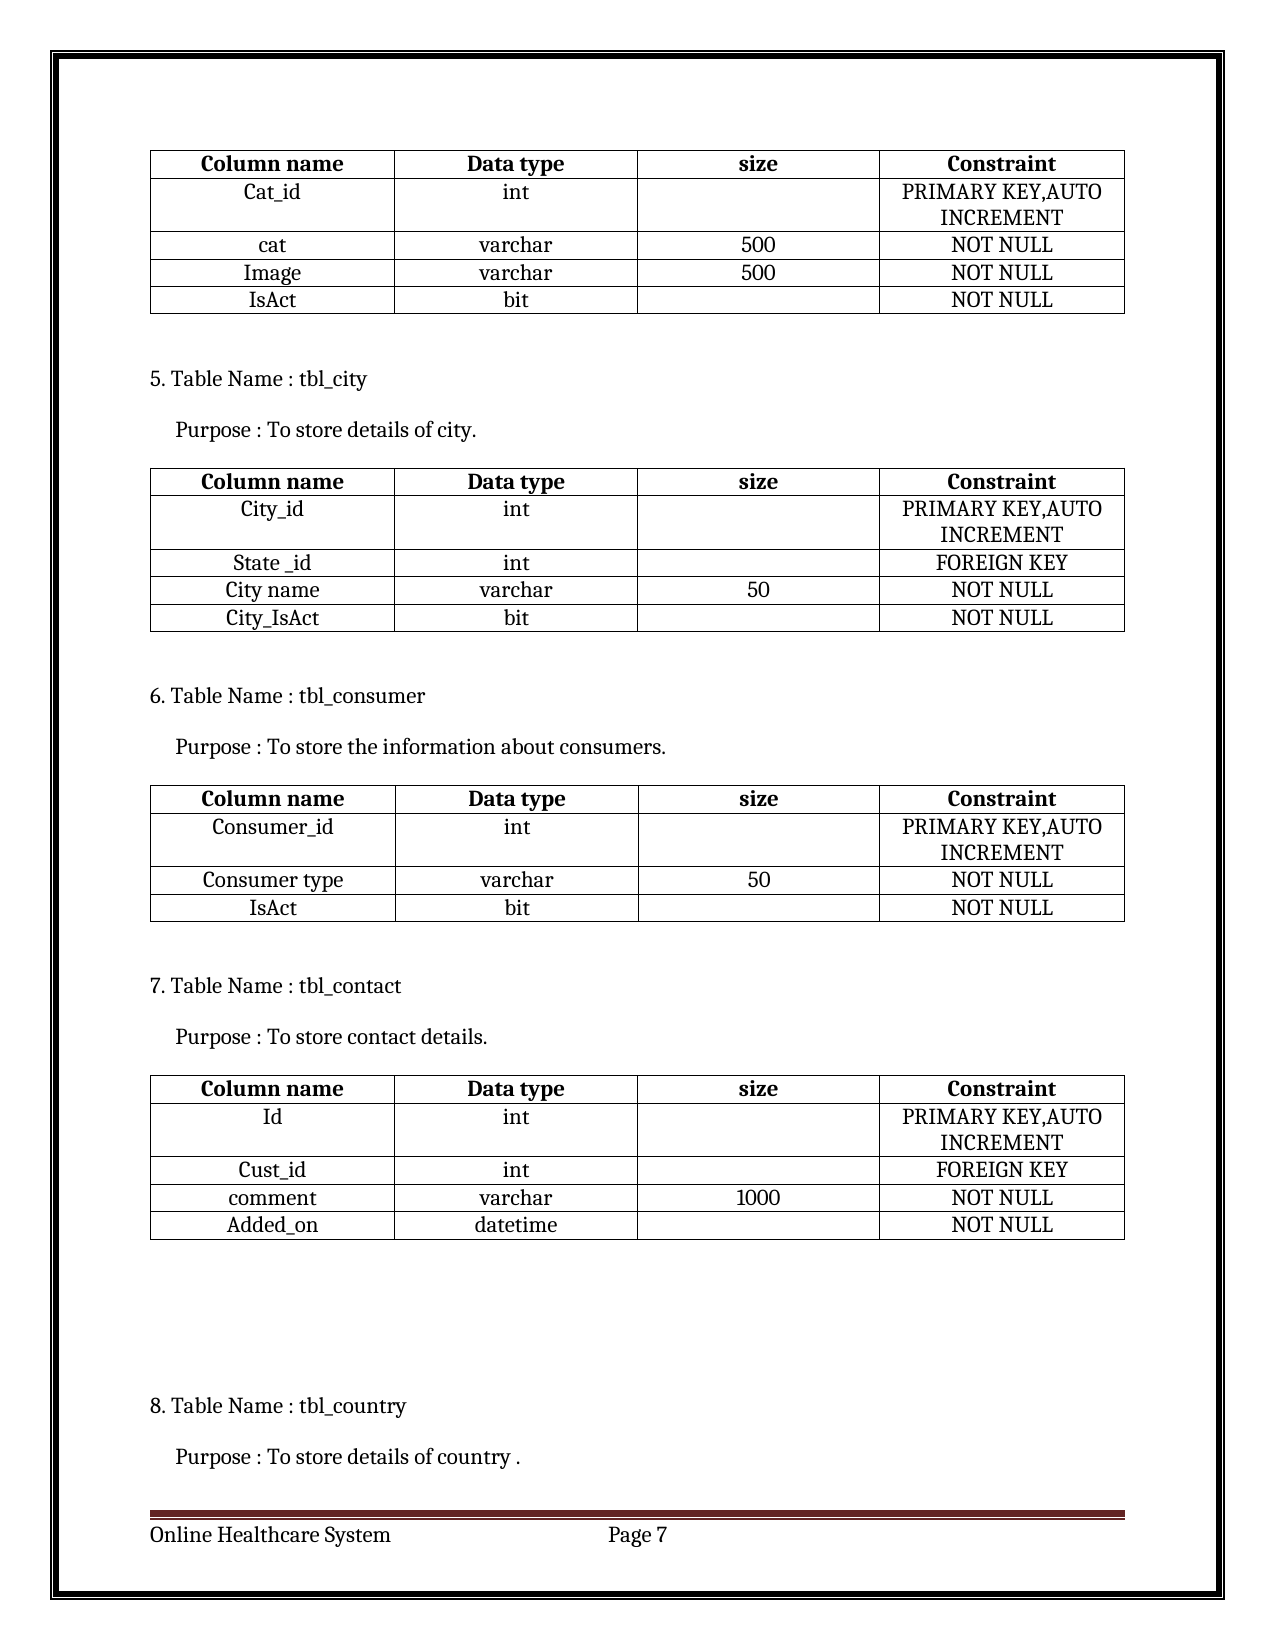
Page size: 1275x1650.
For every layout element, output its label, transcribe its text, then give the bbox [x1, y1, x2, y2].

table_cell FOREIGN KEY [880, 1157, 1124, 1184]
table_cell NOT NULL [880, 1185, 1124, 1211]
table_cell int [395, 550, 637, 576]
table_cell 500 [638, 232, 879, 258]
table_header Data type [395, 469, 637, 495]
table_cell State _id [151, 550, 394, 576]
table_cell City_id [151, 496, 394, 549]
table_cell City_IsAct [151, 605, 394, 631]
text Purpose : To store details of country . [150, 1444, 1125, 1470]
table_header size [639, 786, 879, 812]
table_cell 50 [639, 867, 879, 893]
table_cell NOT NULL [880, 260, 1124, 286]
table_header Constraint [880, 151, 1124, 177]
table_cell 1000 [638, 1185, 879, 1211]
table_header Column name [151, 469, 394, 495]
text 5. Table Name : tbl_city [150, 365, 1125, 392]
table_header Data type [395, 151, 637, 177]
table_cell varchar [395, 1185, 637, 1211]
table_cell Cat_id [151, 179, 394, 231]
table_cell int [395, 179, 637, 231]
table_cell [638, 1212, 879, 1238]
table_cell 50 [638, 577, 879, 603]
table_header Column name [151, 786, 395, 812]
table_cell [638, 179, 879, 231]
table_cell [638, 550, 879, 576]
table_cell [638, 287, 879, 313]
table_cell Added_on [151, 1212, 394, 1238]
text 7. Table Name : tbl_contact [150, 973, 1125, 999]
table_cell varchar [395, 232, 637, 258]
table_cell [639, 814, 879, 866]
table_cell FOREIGN KEY [880, 550, 1124, 576]
table_cell Image [151, 260, 394, 286]
table_header size [638, 469, 879, 495]
table_cell Consumer type [151, 867, 395, 893]
table_header Data type [396, 786, 638, 812]
text Purpose : To store the information about consumers. [150, 734, 1125, 760]
table_cell NOT NULL [880, 867, 1124, 893]
table_cell NOT NULL [880, 232, 1124, 258]
table_cell comment [151, 1185, 394, 1211]
table_cell bit [396, 895, 638, 921]
table_cell PRIMARY KEY,AUTO INCREMENT [880, 814, 1124, 866]
table_cell Id [151, 1104, 394, 1156]
table_cell City name [151, 577, 394, 603]
table_cell int [395, 1104, 637, 1156]
table_cell int [395, 496, 637, 549]
text 8. Table Name : tbl_country [150, 1393, 1125, 1419]
table_cell Cust_id [151, 1157, 394, 1184]
table_cell PRIMARY KEY,AUTO INCREMENT [880, 179, 1124, 231]
table_cell NOT NULL [880, 895, 1124, 921]
table_cell IsAct [151, 287, 394, 313]
table_cell cat [151, 232, 394, 258]
table_cell int [395, 1157, 637, 1184]
table_cell varchar [395, 260, 637, 286]
table_cell IsAct [151, 895, 395, 921]
table_cell [639, 895, 879, 921]
table_cell [638, 605, 879, 631]
table_cell NOT NULL [880, 577, 1124, 603]
table_header Constraint [880, 1076, 1124, 1102]
table_cell PRIMARY KEY,AUTO INCREMENT [880, 1104, 1124, 1156]
table_header Column name [151, 1076, 394, 1102]
table_cell Consumer_id [151, 814, 395, 866]
table_cell varchar [395, 577, 637, 603]
table_cell int [396, 814, 638, 866]
table_header Constraint [880, 469, 1124, 495]
table_cell [638, 496, 879, 549]
table_cell varchar [396, 867, 638, 893]
text Purpose : To store contact details. [150, 1024, 1125, 1050]
table_header size [638, 1076, 879, 1102]
table_cell [638, 1104, 879, 1156]
table_cell bit [395, 605, 637, 631]
table_cell NOT NULL [880, 287, 1124, 313]
text Purpose : To store details of city. [150, 416, 1125, 443]
table_cell PRIMARY KEY,AUTO INCREMENT [880, 496, 1124, 549]
text 6. Table Name : tbl_consumer [150, 683, 1125, 709]
table_cell NOT NULL [880, 605, 1124, 631]
table_cell bit [395, 287, 637, 313]
table_header Data type [395, 1076, 637, 1102]
table_cell 500 [638, 260, 879, 286]
table_header Column name [151, 151, 394, 177]
table_header Constraint [880, 786, 1124, 812]
table_cell NOT NULL [880, 1212, 1124, 1238]
table_header size [638, 151, 879, 177]
table_cell [638, 1157, 879, 1184]
table_cell datetime [395, 1212, 637, 1238]
